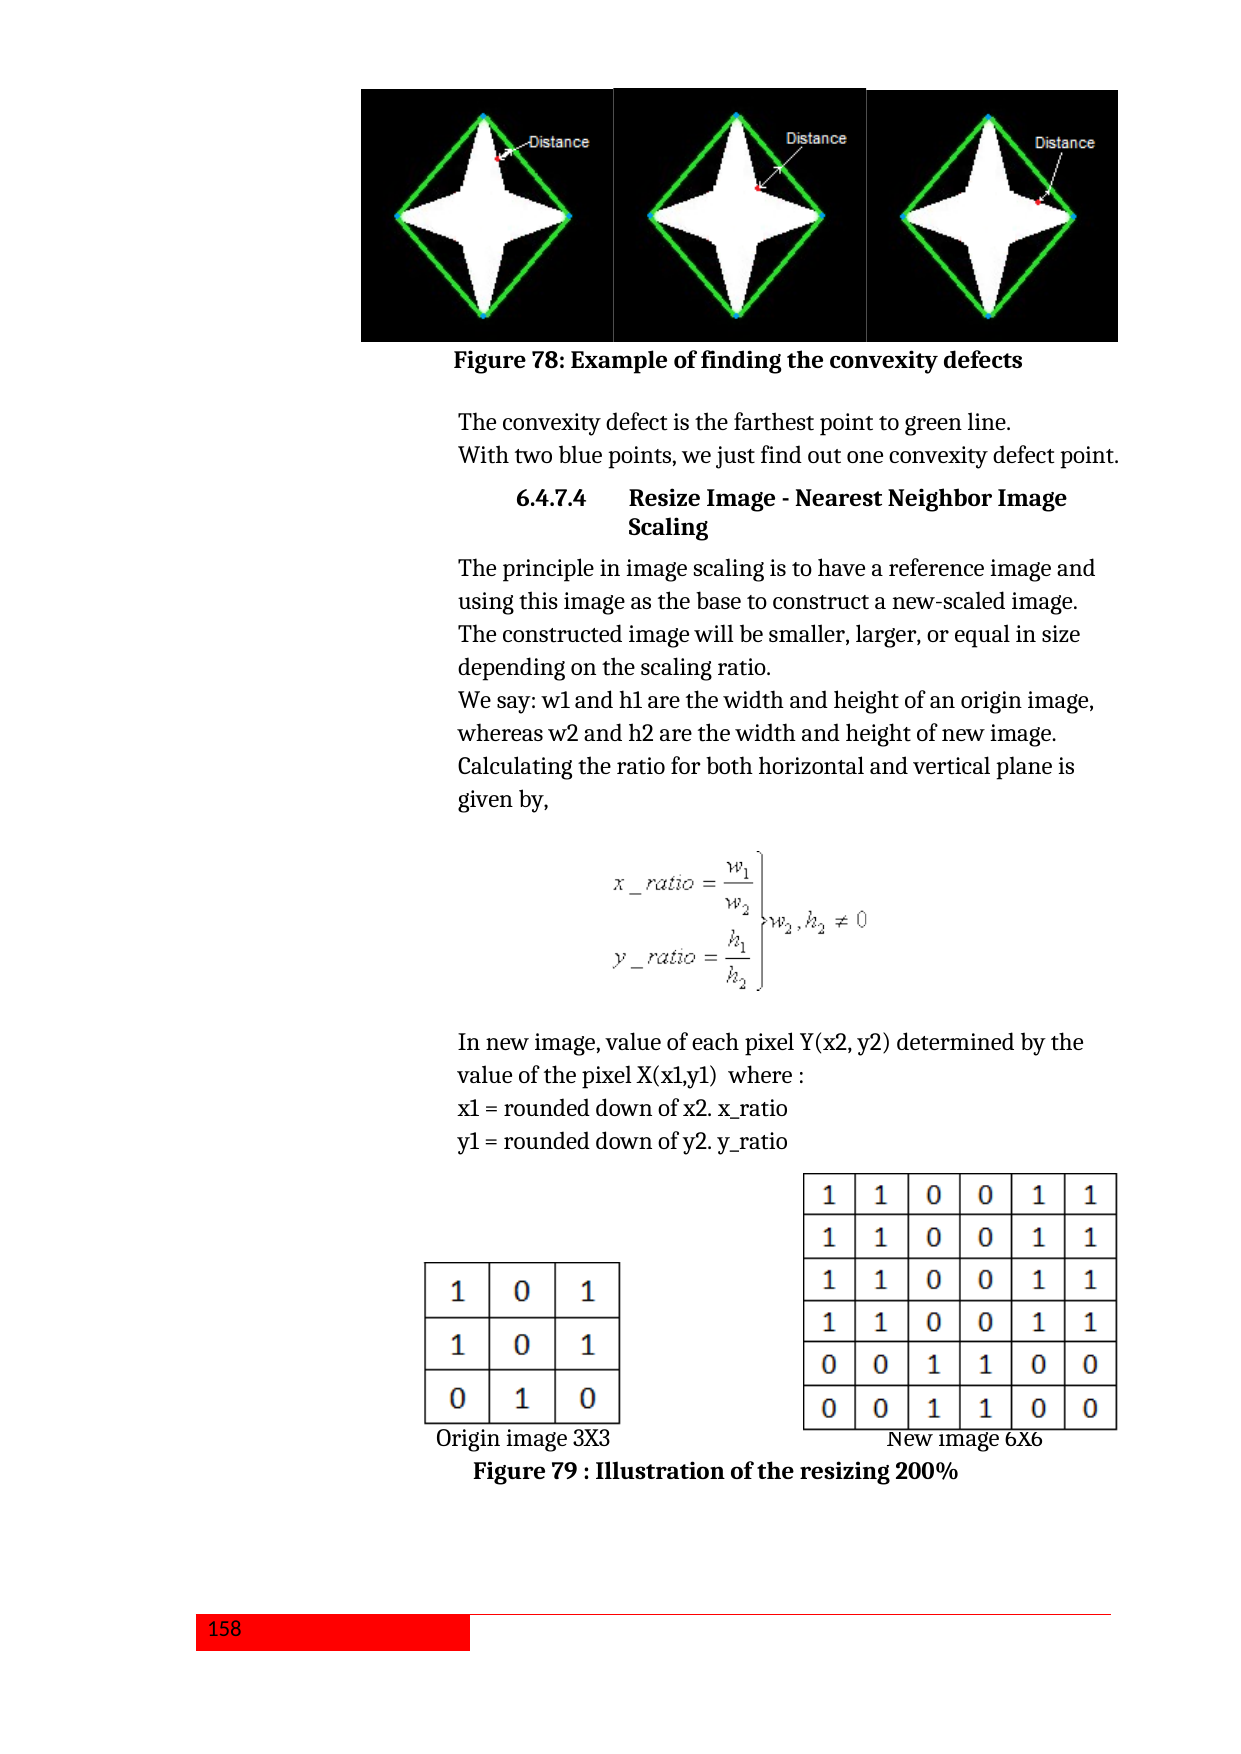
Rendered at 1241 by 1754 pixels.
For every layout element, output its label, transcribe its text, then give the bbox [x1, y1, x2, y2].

subtitle Resize Image - Nearest Neighbor Image Scaling [516, 484, 1122, 542]
text In new image, value of each pixel Y(x2, y2) determined by the [458, 1028, 1122, 1056]
picture [803, 1173, 1119, 1432]
picture [612, 851, 867, 991]
text The principle in image scaling is to have a reference image and using this image as the base to construct a new-scaled image. The constructed image will be smaller, larger, or equal in size depending on the scaling ratio. [458, 554, 1122, 682]
text value of the pixel X(x1,y1) where : [458, 1061, 1122, 1089]
text x1 = rounded down of x2. x_ratio [458, 1094, 1122, 1122]
text With two blue points, we just find out one convexity defect point. [458, 441, 1122, 469]
text We say: w1 and h1 are the width and height of an origin image, whereas w2 and h2 are the width and height of new image. Calculating the ratio for both horizontal and vertical plane is given by, [458, 686, 1122, 814]
list Figure 79 : Illustration of the resizing 200% [310, 1457, 1122, 1486]
list Figure 78: Example of finding the convexity defects [354, 346, 1122, 375]
text The convexity defect is the farthest point to green line. [458, 408, 1122, 436]
text y1 = rounded down of y2. y_ratio [458, 1127, 1122, 1155]
picture [423, 1262, 622, 1426]
picture [361, 88, 1118, 342]
text Origin image 3X3 New image 6X6 [357, 1424, 1122, 1453]
